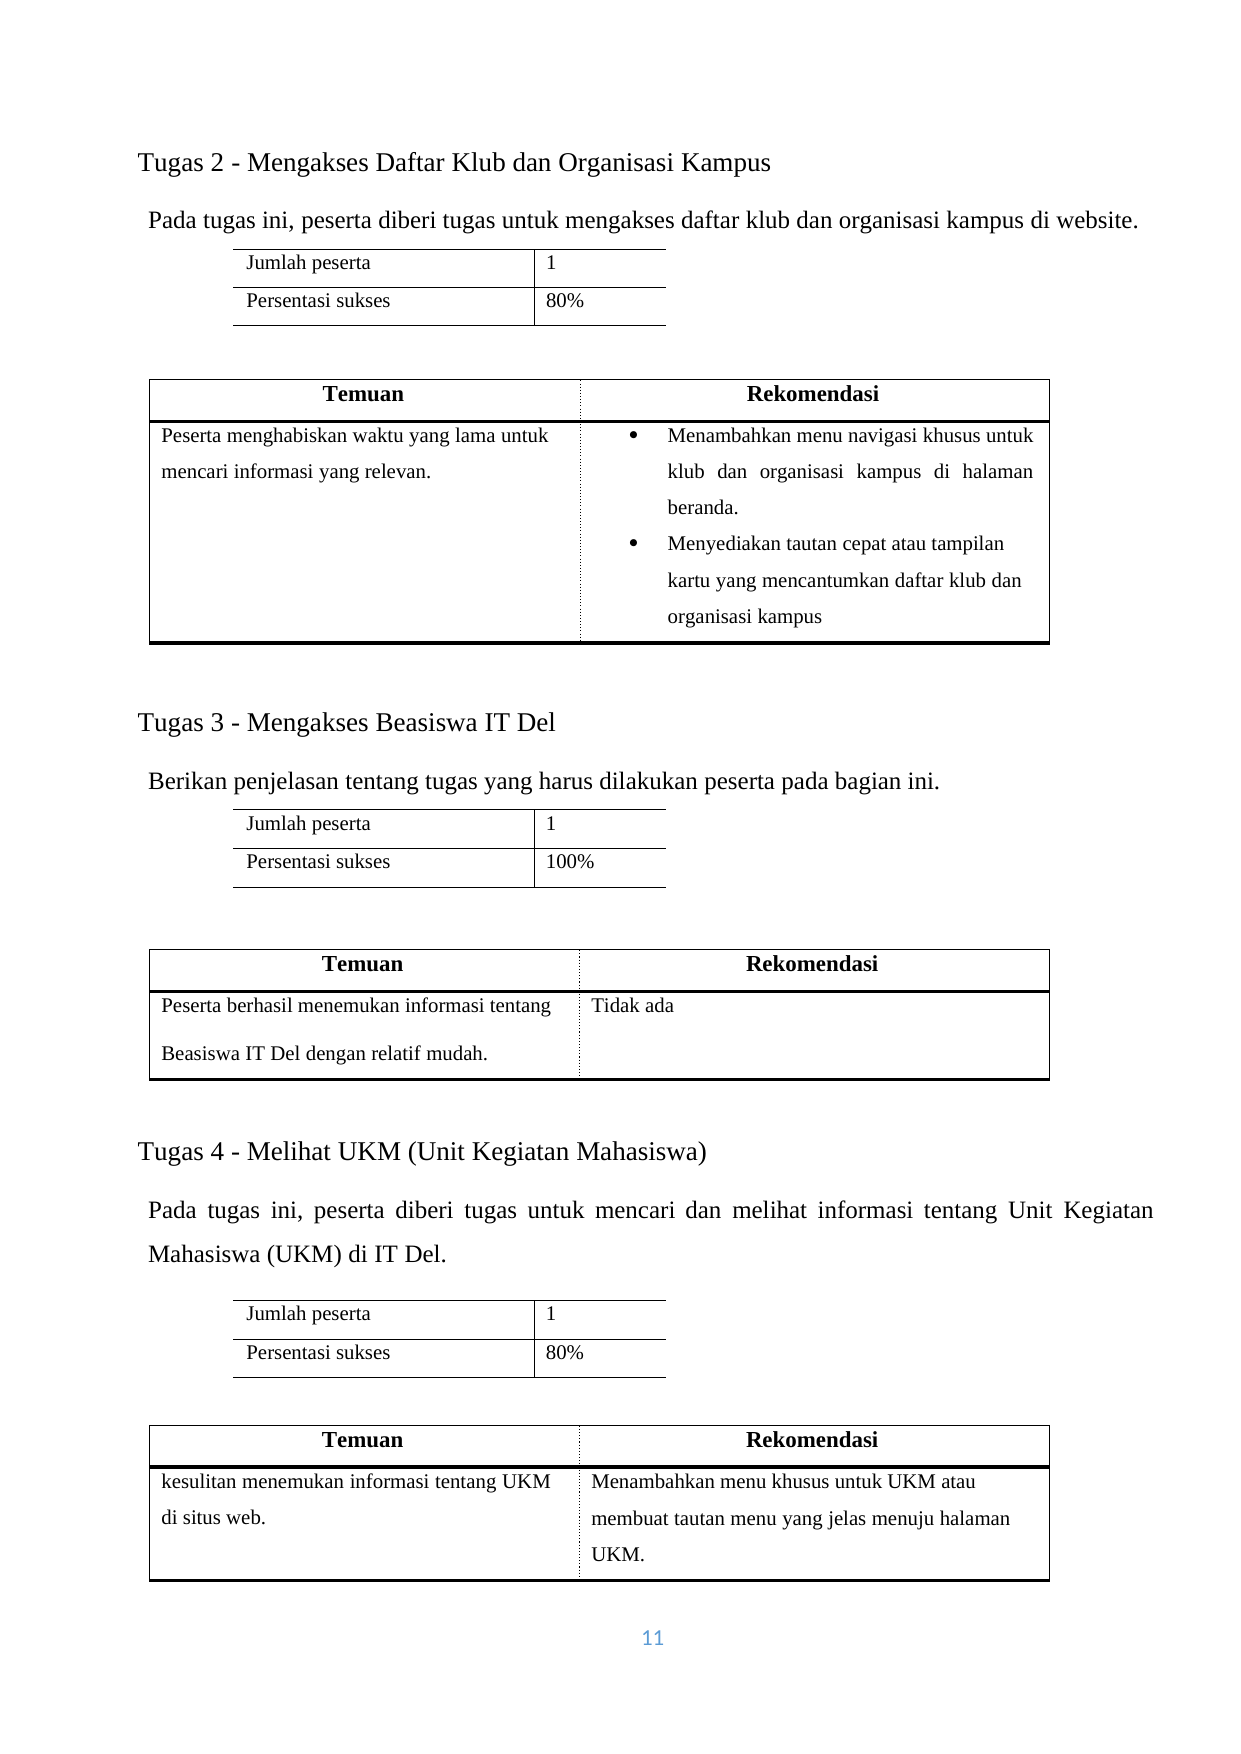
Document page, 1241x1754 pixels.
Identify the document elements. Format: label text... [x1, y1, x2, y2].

table_cell 80% [535, 1340, 666, 1377]
table_cell kesulitan menemukan informasi tentang UKM di situs web. [150, 1469, 579, 1579]
table_header Jumlah peserta [233, 1301, 534, 1338]
table_header Jumlah peserta [233, 810, 534, 848]
table_header Rekomendasi [579, 950, 1049, 989]
table_cell Peserta menghabiskan waktu yang lama untuk mencari informasi yang relevan. [150, 423, 581, 641]
subtitle Tugas 3 - Mengakses Beasiswa IT Del [137, 706, 1167, 737]
table_header Temuan [150, 380, 581, 420]
table_header 1 [535, 810, 666, 848]
table_cell Persentasi sukses [233, 849, 534, 887]
table_header Temuan [150, 1426, 579, 1465]
subtitle Tugas 4 - Melihat UKM (Unit Kegiatan Mahasiswa) [137, 1135, 1167, 1167]
table_cell 100% [535, 849, 666, 887]
table_cell Tidak ada [579, 993, 1049, 1078]
table_cell Persentasi sukses [233, 288, 534, 325]
table_cell Persentasi sukses [233, 1340, 534, 1377]
table_cell Menambahkan menu khusus untuk UKM atau membuat tautan menu yang jelas menuju halaman UKM. [579, 1469, 1049, 1579]
table_header Rekomendasi [579, 1426, 1049, 1465]
text Berikan penjelasan tentang tugas yang harus dilakukan peserta pada bagian ini. [148, 766, 1167, 795]
table_cell Menambahkan menu navigasi khusus untuk klub dan organisasi kampus di halaman beranda. Menyediakan tautan cepat atau tampilan kartu yang mencantumkan daftar klub dan organisasi kampus [581, 423, 1049, 641]
text Pada tugas ini, peserta diberi tugas untuk mencari dan melihat informasi tentang Unit Kegiatan Mahasiswa (UKM) di IT Del. [148, 1196, 1154, 1267]
table_header Temuan [150, 950, 579, 989]
table_header 1 [535, 1301, 666, 1338]
subtitle Tugas 2 - Mengakses Daftar Klub dan Organisasi Kampus [137, 146, 1156, 177]
table_header Jumlah peserta [233, 250, 534, 287]
table_cell Peserta berhasil menemukan informasi tentang Beasiswa IT Del dengan relatif mudah. [150, 993, 579, 1078]
table_cell 80% [535, 288, 666, 325]
table_header Rekomendasi [581, 380, 1049, 420]
text Pada tugas ini, peserta diberi tugas untuk mengakses daftar klub dan organisasi kampus di website. [148, 206, 1167, 234]
table_header 1 [535, 250, 666, 287]
